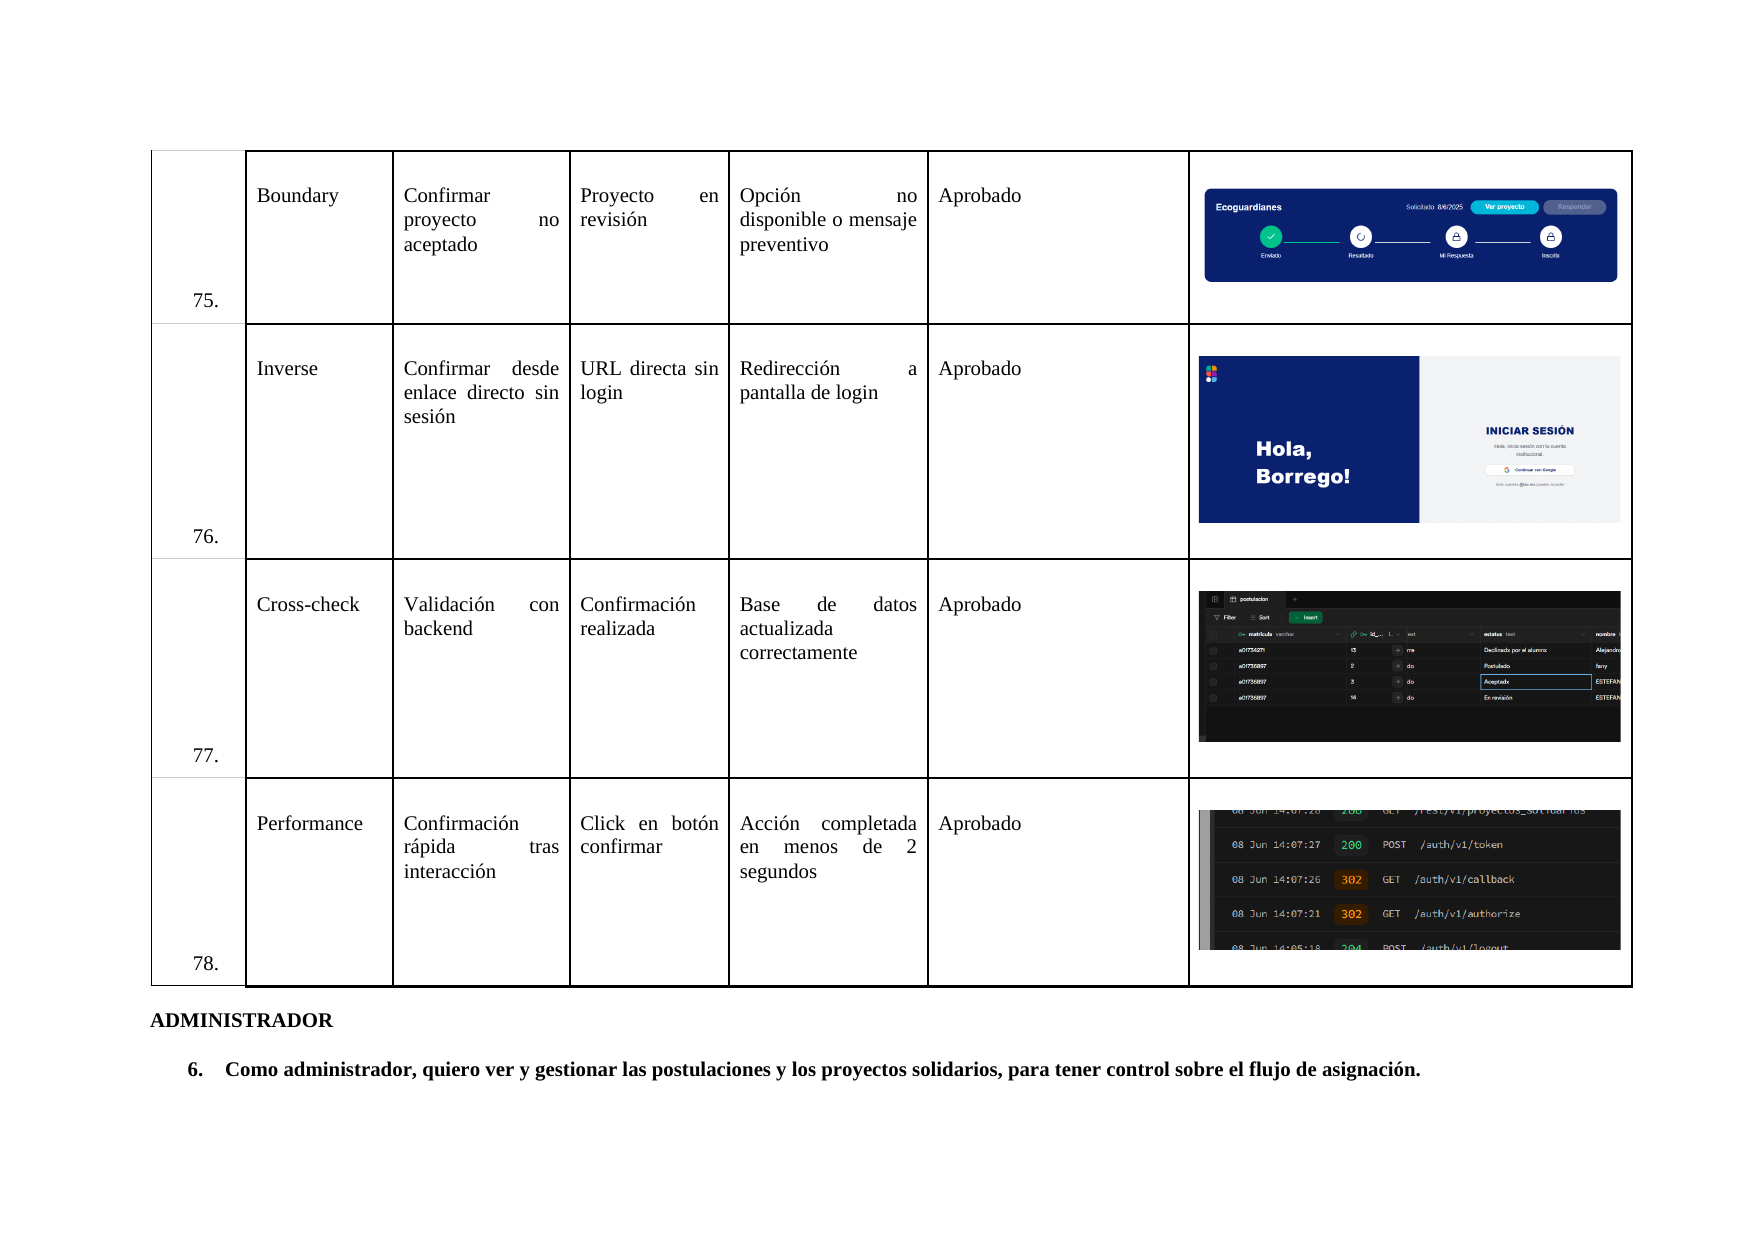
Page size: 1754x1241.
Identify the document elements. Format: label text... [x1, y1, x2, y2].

table_cell Aprobado [929, 779, 1188, 985]
table_cell [1190, 325, 1631, 558]
table_cell [1190, 560, 1631, 777]
text ADMINISTRADOR [150, 1008, 1604, 1032]
table_cell Aprobado [929, 560, 1188, 777]
table_cell Redirección a pantalla de login [730, 325, 927, 558]
table_cell Confirmar proyecto no aceptado [394, 152, 569, 323]
table_cell Cross-check [247, 560, 392, 777]
picture [1198, 356, 1621, 523]
table_cell [1190, 779, 1631, 985]
table_cell [1190, 152, 1631, 323]
table_cell Boundary [247, 152, 392, 323]
table_cell Aprobado [929, 152, 1188, 323]
table_cell URL directa sin login [571, 325, 728, 558]
table_cell Confirmar desde enlace directo sin sesión [394, 325, 569, 558]
table_cell Opción no disponible o mensaje preventivo [730, 152, 927, 323]
table_cell Validación con backend [394, 560, 569, 777]
table_cell Inverse [247, 325, 392, 558]
table_cell Confirmación rápida tras interacción [394, 779, 569, 985]
picture [1198, 591, 1621, 742]
table_cell [152, 324, 245, 558]
table_cell Acción completada en menos de 2 segundos [730, 779, 927, 985]
table_cell Click en botón confirmar [571, 779, 728, 985]
picture [1198, 183, 1621, 288]
table_cell Confirmación realizada [571, 560, 728, 777]
list Como administrador, quiero ver y gestionar las postulaciones y los proyectos solidarios, para tener control sobre el flujo de asignación. [187, 1057, 1604, 1081]
table_cell Proyecto en revisión [571, 152, 728, 323]
table_cell Aprobado [929, 325, 1188, 558]
table_cell [152, 778, 245, 985]
picture [1198, 810, 1621, 950]
table_cell [152, 151, 245, 323]
table_cell [152, 559, 245, 777]
table_cell Performance [247, 779, 392, 985]
table_cell Base de datos actualizada correctamente [730, 560, 927, 777]
